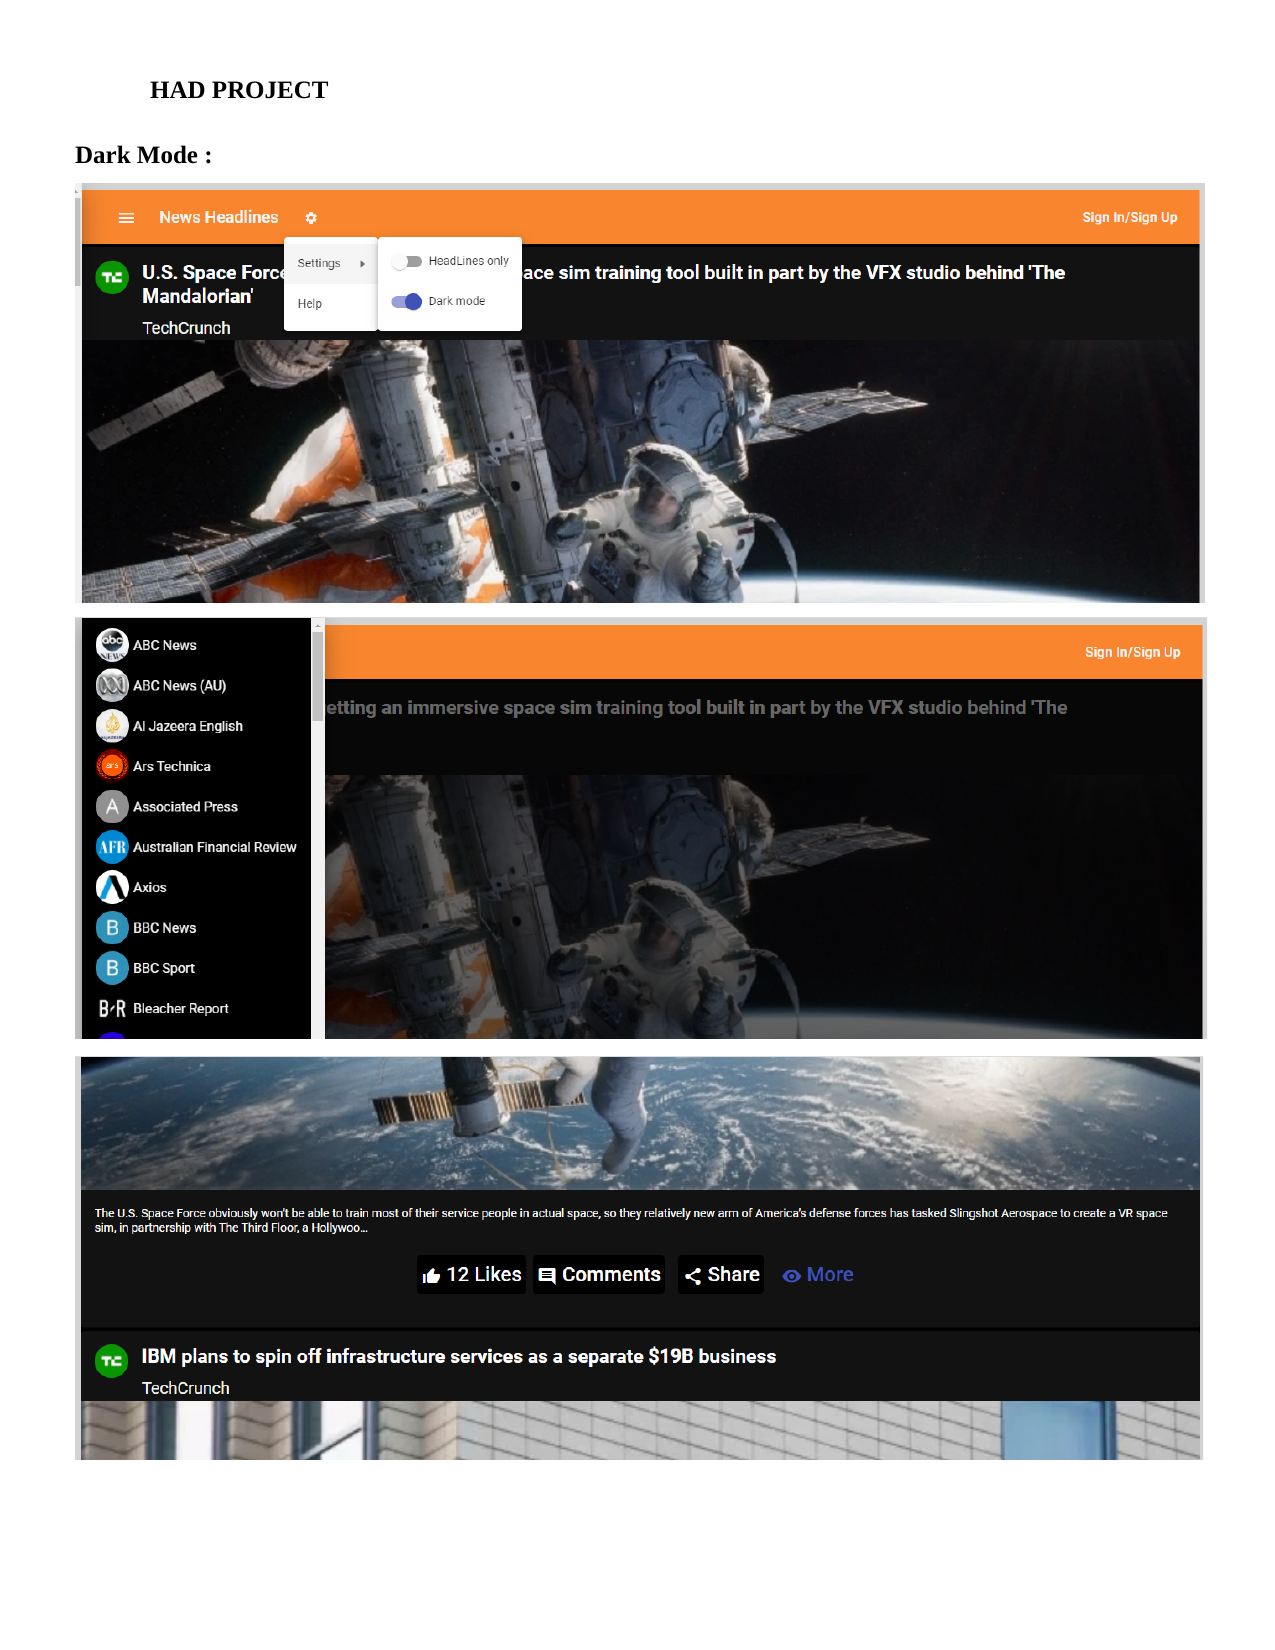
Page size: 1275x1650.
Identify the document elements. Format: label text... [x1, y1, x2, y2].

picture [75, 1053, 1204, 1460]
picture [75, 183, 1205, 603]
text Dark Mode : [75, 141, 1125, 183]
picture [75, 616, 1208, 1039]
